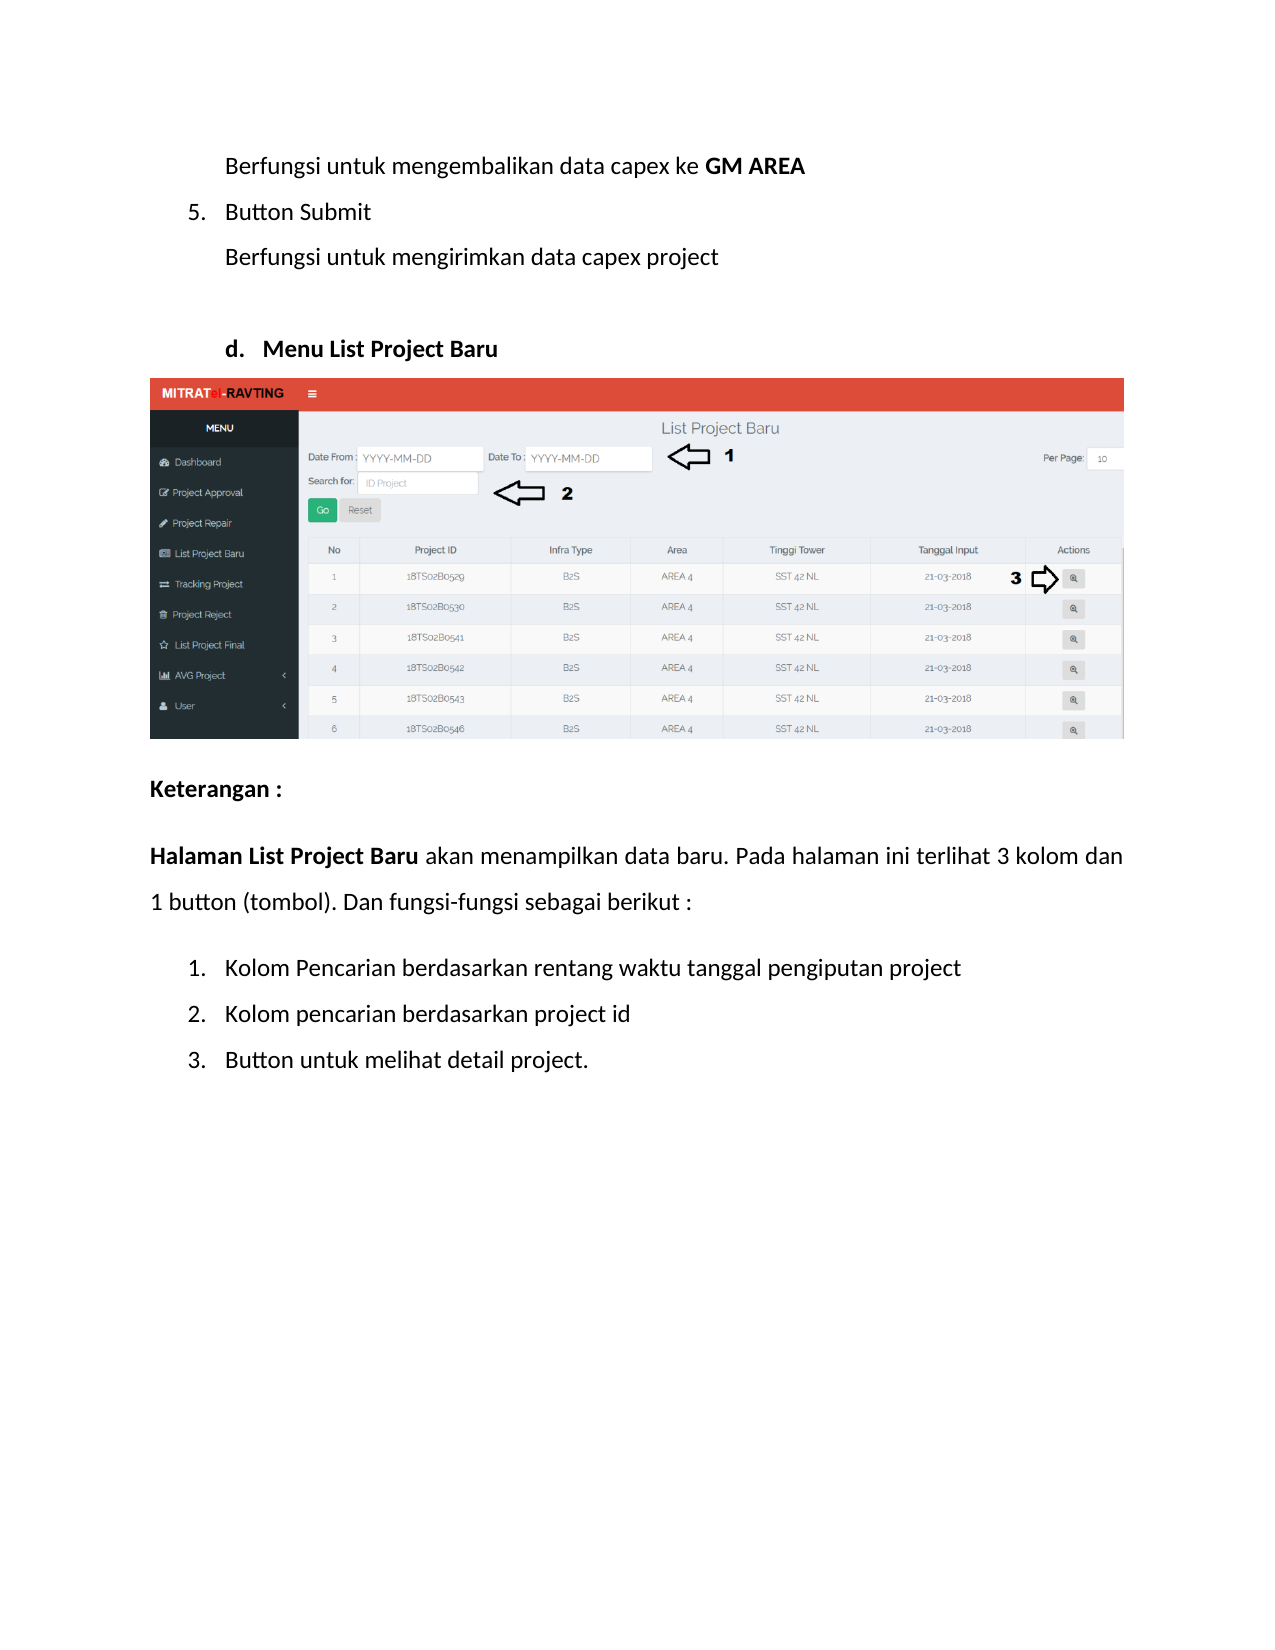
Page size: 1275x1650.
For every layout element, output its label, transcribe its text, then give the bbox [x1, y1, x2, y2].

list Button untuk melihat detail project. [187, 1044, 1125, 1074]
list Berfungsi untuk mengirimkan data capex project [225, 241, 1125, 272]
text Keterangan : [150, 773, 1125, 804]
list Kolom pencarian berdasarkan project id [187, 998, 1125, 1028]
list Berfungsi untuk mengembalikan data capex ke GM AREA [225, 150, 1125, 181]
list Button Submit [187, 196, 1125, 226]
picture [150, 378, 1124, 739]
list Menu List Project Baru [225, 333, 1125, 363]
text Halaman List Project Baru akan menampilkan data baru. Pada halaman ini terlihat 3 kolom dan 1 button (tombol). Dan fungsi-fungsi sebagai berikut : [150, 840, 1125, 916]
list Kolom Pencarian berdasarkan rentang waktu tanggal pengiputan project [187, 952, 1125, 983]
